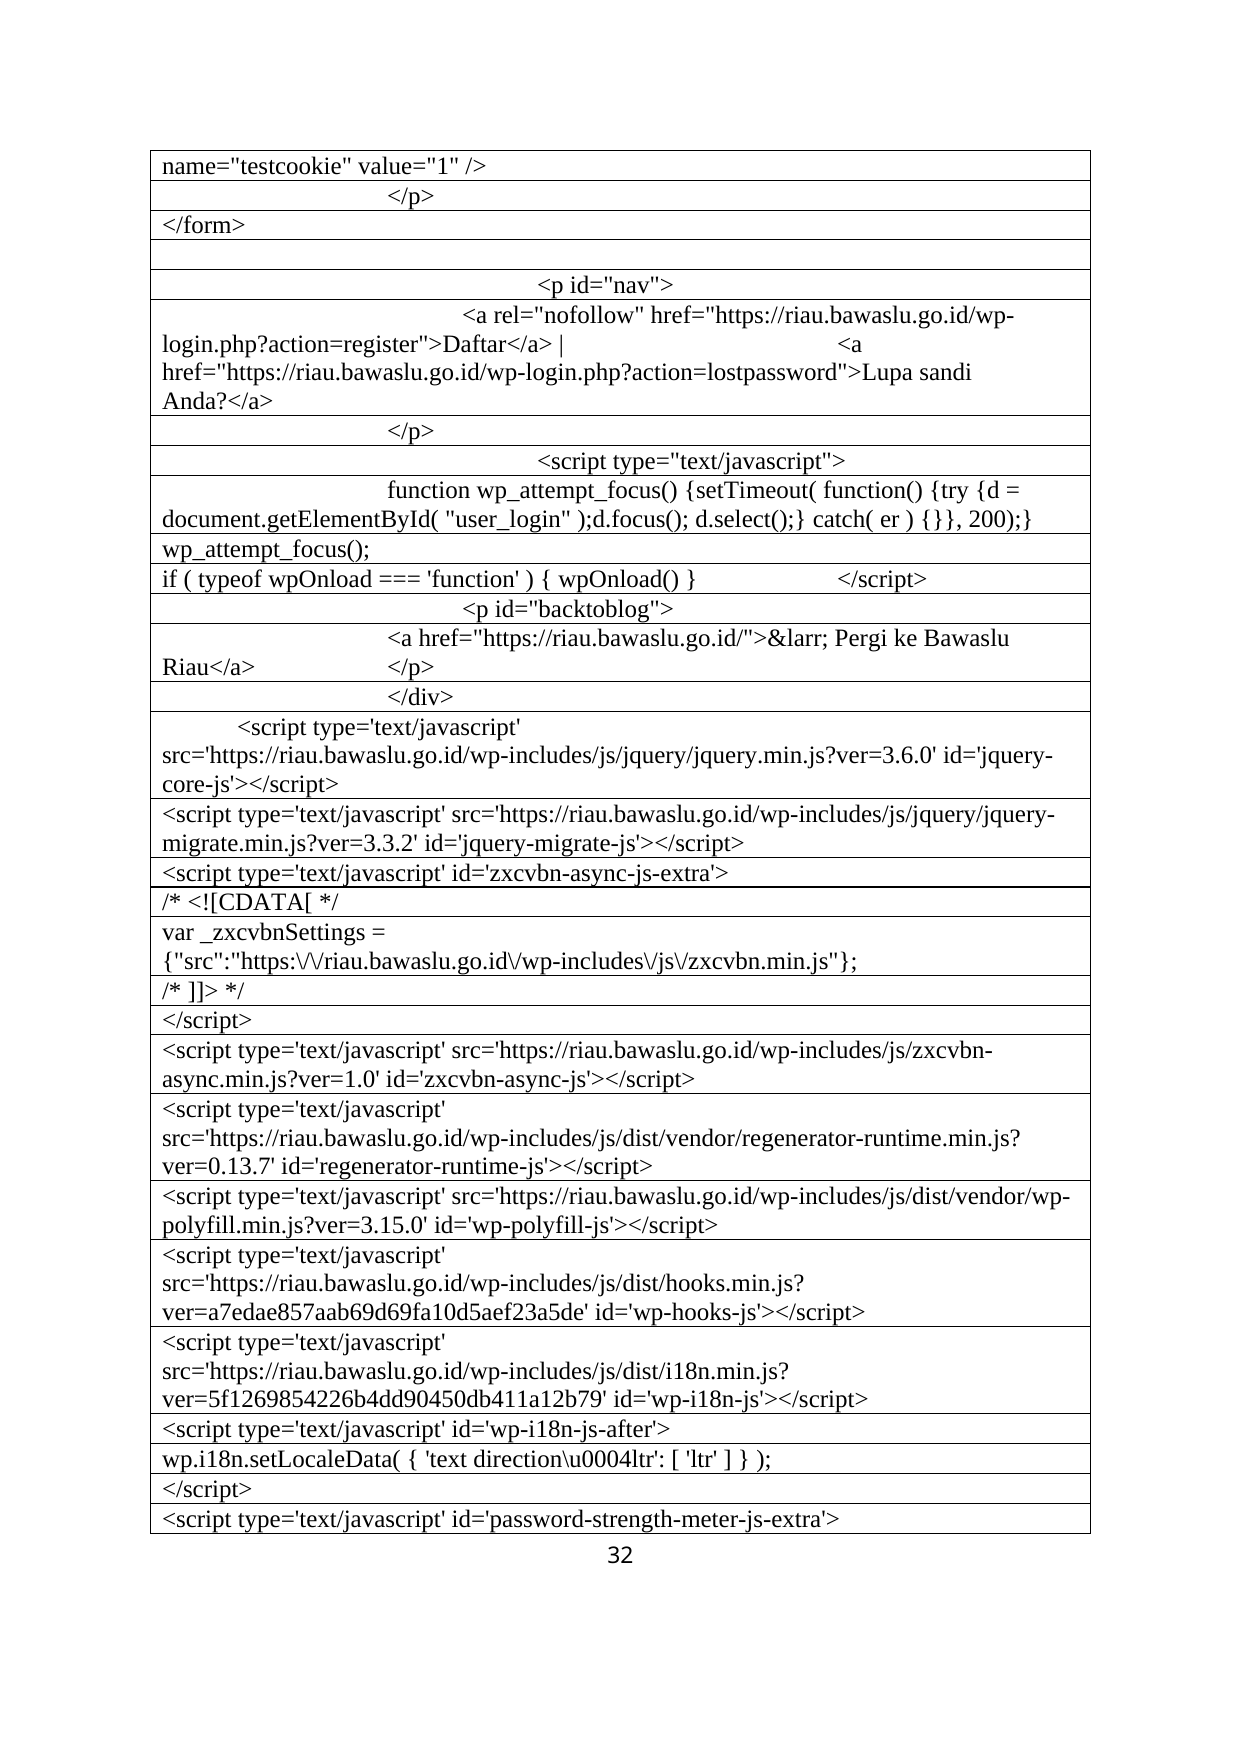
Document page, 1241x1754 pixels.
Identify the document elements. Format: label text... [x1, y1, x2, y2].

table_cell <a href="https://riau.bawaslu.go.id/">&larr; Pergi ke Bawaslu Riau</a> </p> [151, 624, 1090, 681]
table_cell <p id="nav"> [151, 270, 1090, 299]
table_cell <script type='text/javascript' id='zxcvbn-async-js-extra'> [151, 858, 1090, 886]
table_cell </p> [151, 416, 1090, 445]
table_cell <p id="backtoblog"> [151, 594, 1090, 622]
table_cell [151, 151, 1090, 180]
table_cell <script type='text/javascript' id='password-strength-meter-js-extra'> [151, 1504, 1090, 1532]
table_cell /* ]]> */ [151, 976, 1090, 1004]
table_cell </script> [151, 1006, 1090, 1034]
table_cell <script type='text/javascript' src='https://riau.bawaslu.go.id/wp-includes/js/zxcvbn-async.min.js?ver=1.0' id='zxcvbn-async-js'></script> [151, 1035, 1090, 1093]
table_cell <a rel="nofollow" href="https://riau.bawaslu.go.id/wp-login.php?action=register">Daftar</a> | <a href="https://riau.bawaslu.go.id/wp-login.php?action=lostpassword">Lupa sandi Anda?</a> [151, 300, 1090, 415]
table_cell wp_attempt_focus(); [151, 534, 1090, 563]
table_cell <script type='text/javascript' id='wp-i18n-js-after'> [151, 1414, 1090, 1443]
table_cell </form> [151, 211, 1090, 239]
table_cell <script type="text/javascript"> [151, 446, 1090, 474]
table_cell /* <![CDATA[ */ [151, 888, 1090, 916]
table_cell </p> [151, 181, 1090, 209]
table_cell <script type='text/javascript' src='https://riau.bawaslu.go.id/wp-includes/js/dist/i18n.min.js?ver=5f1269854226b4dd90450db411a12b79' id='wp-i18n-js'></script> [151, 1327, 1090, 1413]
table_cell <script type='text/javascript' src='https://riau.bawaslu.go.id/wp-includes/js/dist/hooks.min.js?ver=a7edae857aab69d69fa10d5aef23a5de' id='wp-hooks-js'></script> [151, 1240, 1090, 1326]
table_cell function wp_attempt_focus() {setTimeout( function() {try {d = document.getElementById( "user_login" );d.focus(); d.select();} catch( er ) {}}, 200);} [151, 476, 1090, 533]
table_cell </div> [151, 682, 1090, 711]
table_cell var _zxcvbnSettings = {"src":"https:\/\/riau.bawaslu.go.id\/wp-includes\/js\/zxcvbn.min.js"}; [151, 917, 1090, 975]
table_cell <script type='text/javascript' src='https://riau.bawaslu.go.id/wp-includes/js/dist/vendor/regenerator-runtime.min.js?ver=0.13.7' id='regenerator-runtime-js'></script> [151, 1094, 1090, 1180]
table_cell wp.i18n.setLocaleData( { 'text direction\u0004ltr': [ 'ltr' ] } ); [151, 1444, 1090, 1473]
table_cell <script type='text/javascript' src='https://riau.bawaslu.go.id/wp-includes/js/jquery/jquery-migrate.min.js?ver=3.3.2' id='jquery-migrate-js'></script> [151, 799, 1090, 857]
table_cell if ( typeof wpOnload === 'function' ) { wpOnload() } </script> [151, 564, 1090, 593]
table_cell <script type='text/javascript' src='https://riau.bawaslu.go.id/wp-includes/js/dist/vendor/wp-polyfill.min.js?ver=3.15.0' id='wp-polyfill-js'></script> [151, 1181, 1090, 1239]
table_cell <script type='text/javascript' src='https://riau.bawaslu.go.id/wp-includes/js/jquery/jquery.min.js?ver=3.6.0' id='jquery-core-js'></script> [151, 712, 1090, 798]
table_cell </script> [151, 1474, 1090, 1503]
table_cell [151, 240, 1090, 269]
